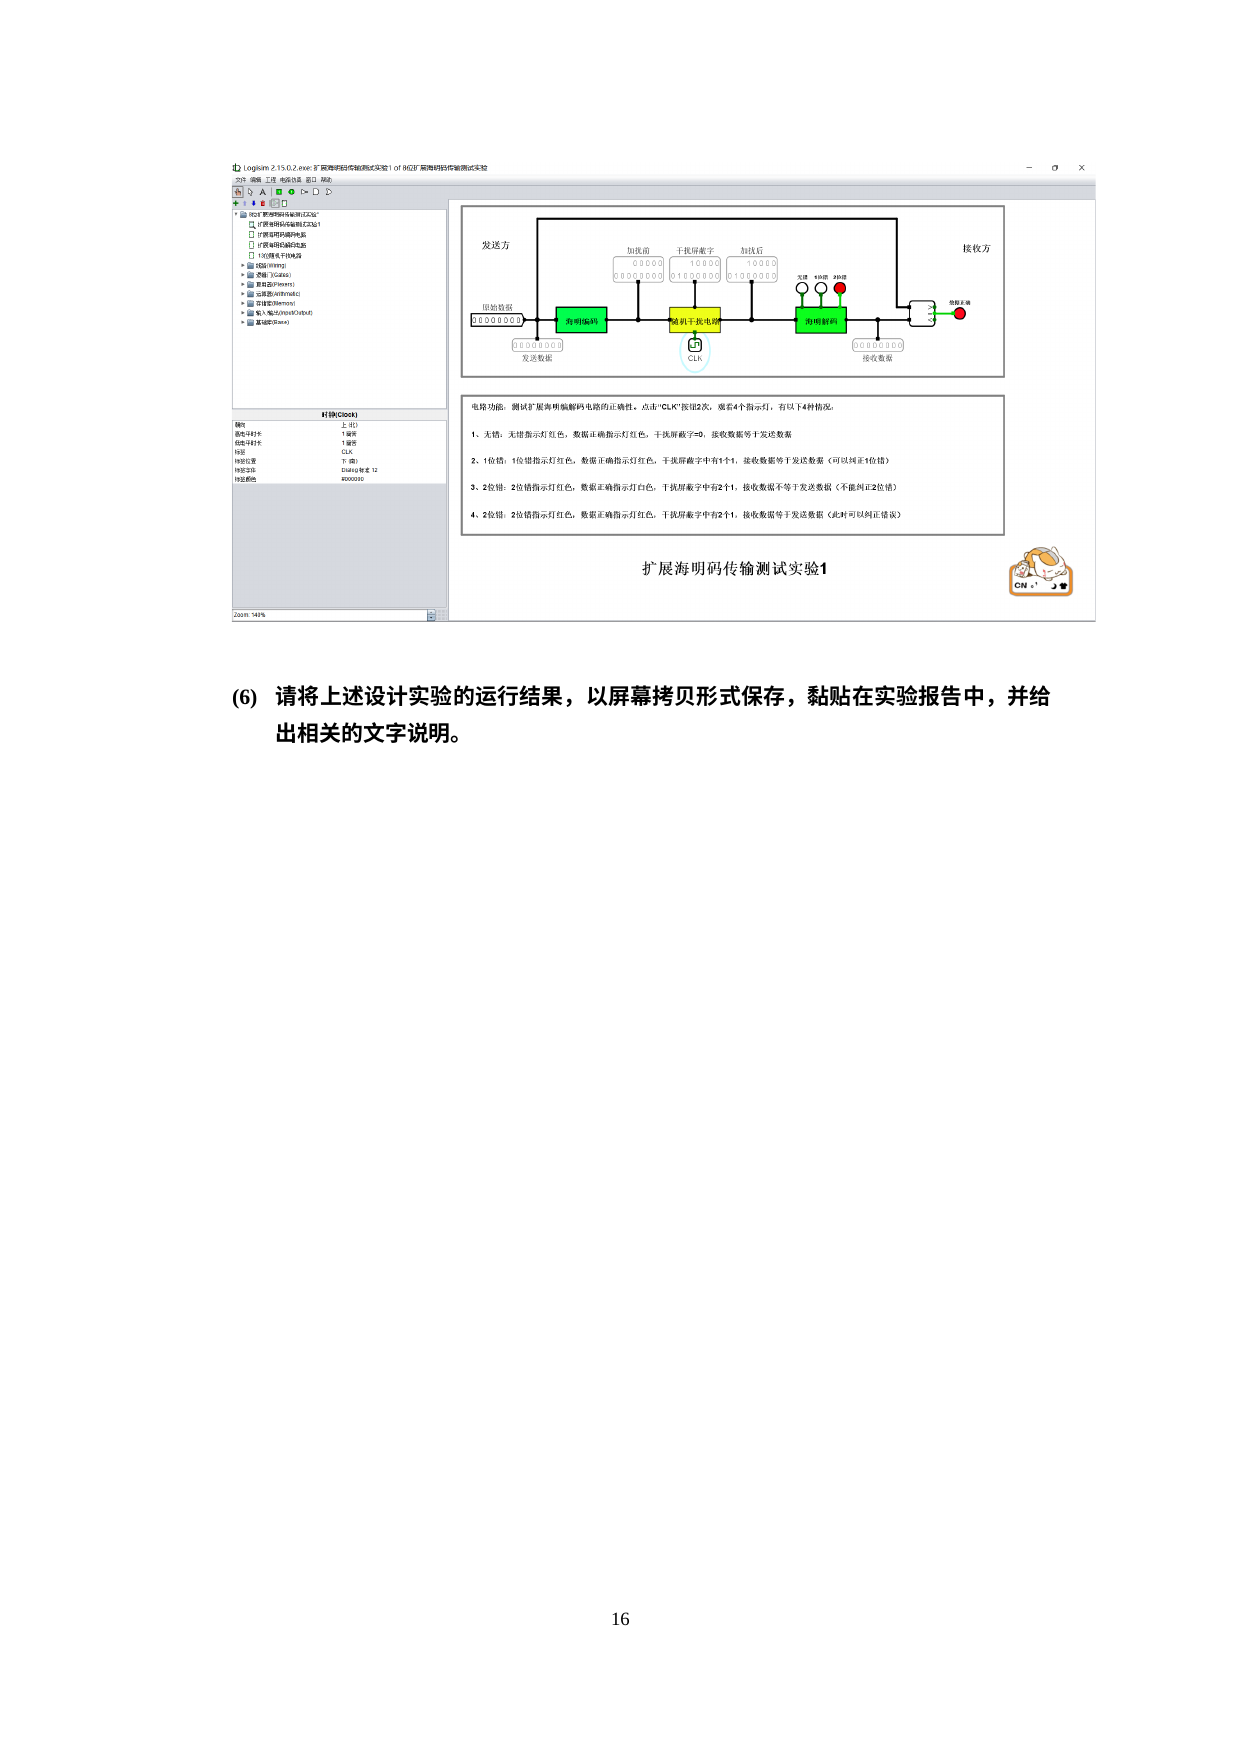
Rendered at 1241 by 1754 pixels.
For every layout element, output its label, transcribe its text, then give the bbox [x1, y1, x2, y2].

list 请将上述设计实验的运行结果，以屏幕拷贝形式保存，黏贴在实验报告中，并给出相关的文字说明。 [232, 678, 1053, 748]
picture [231, 162, 1096, 622]
